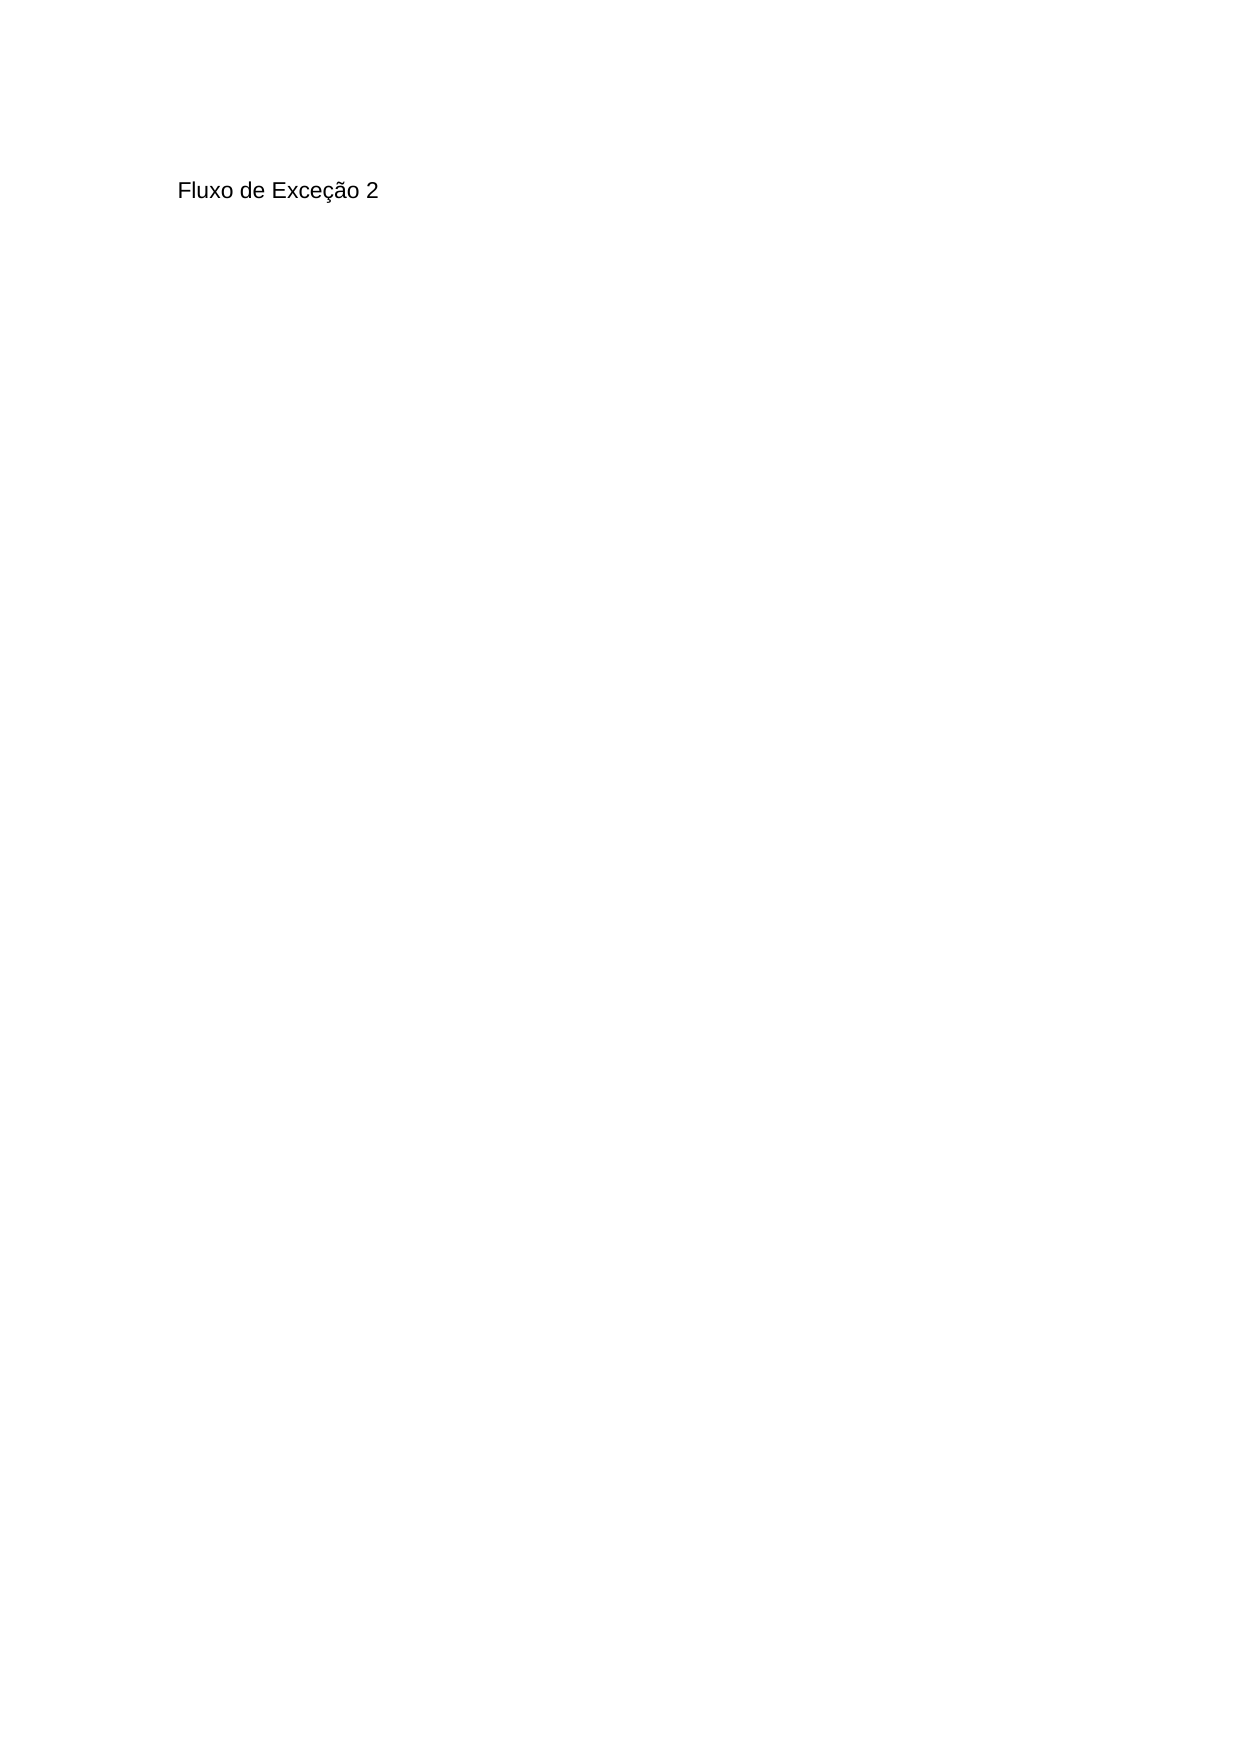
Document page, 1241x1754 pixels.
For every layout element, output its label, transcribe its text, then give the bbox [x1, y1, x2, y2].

text Fluxo de Exceção 2 [177, 177, 1122, 203]
